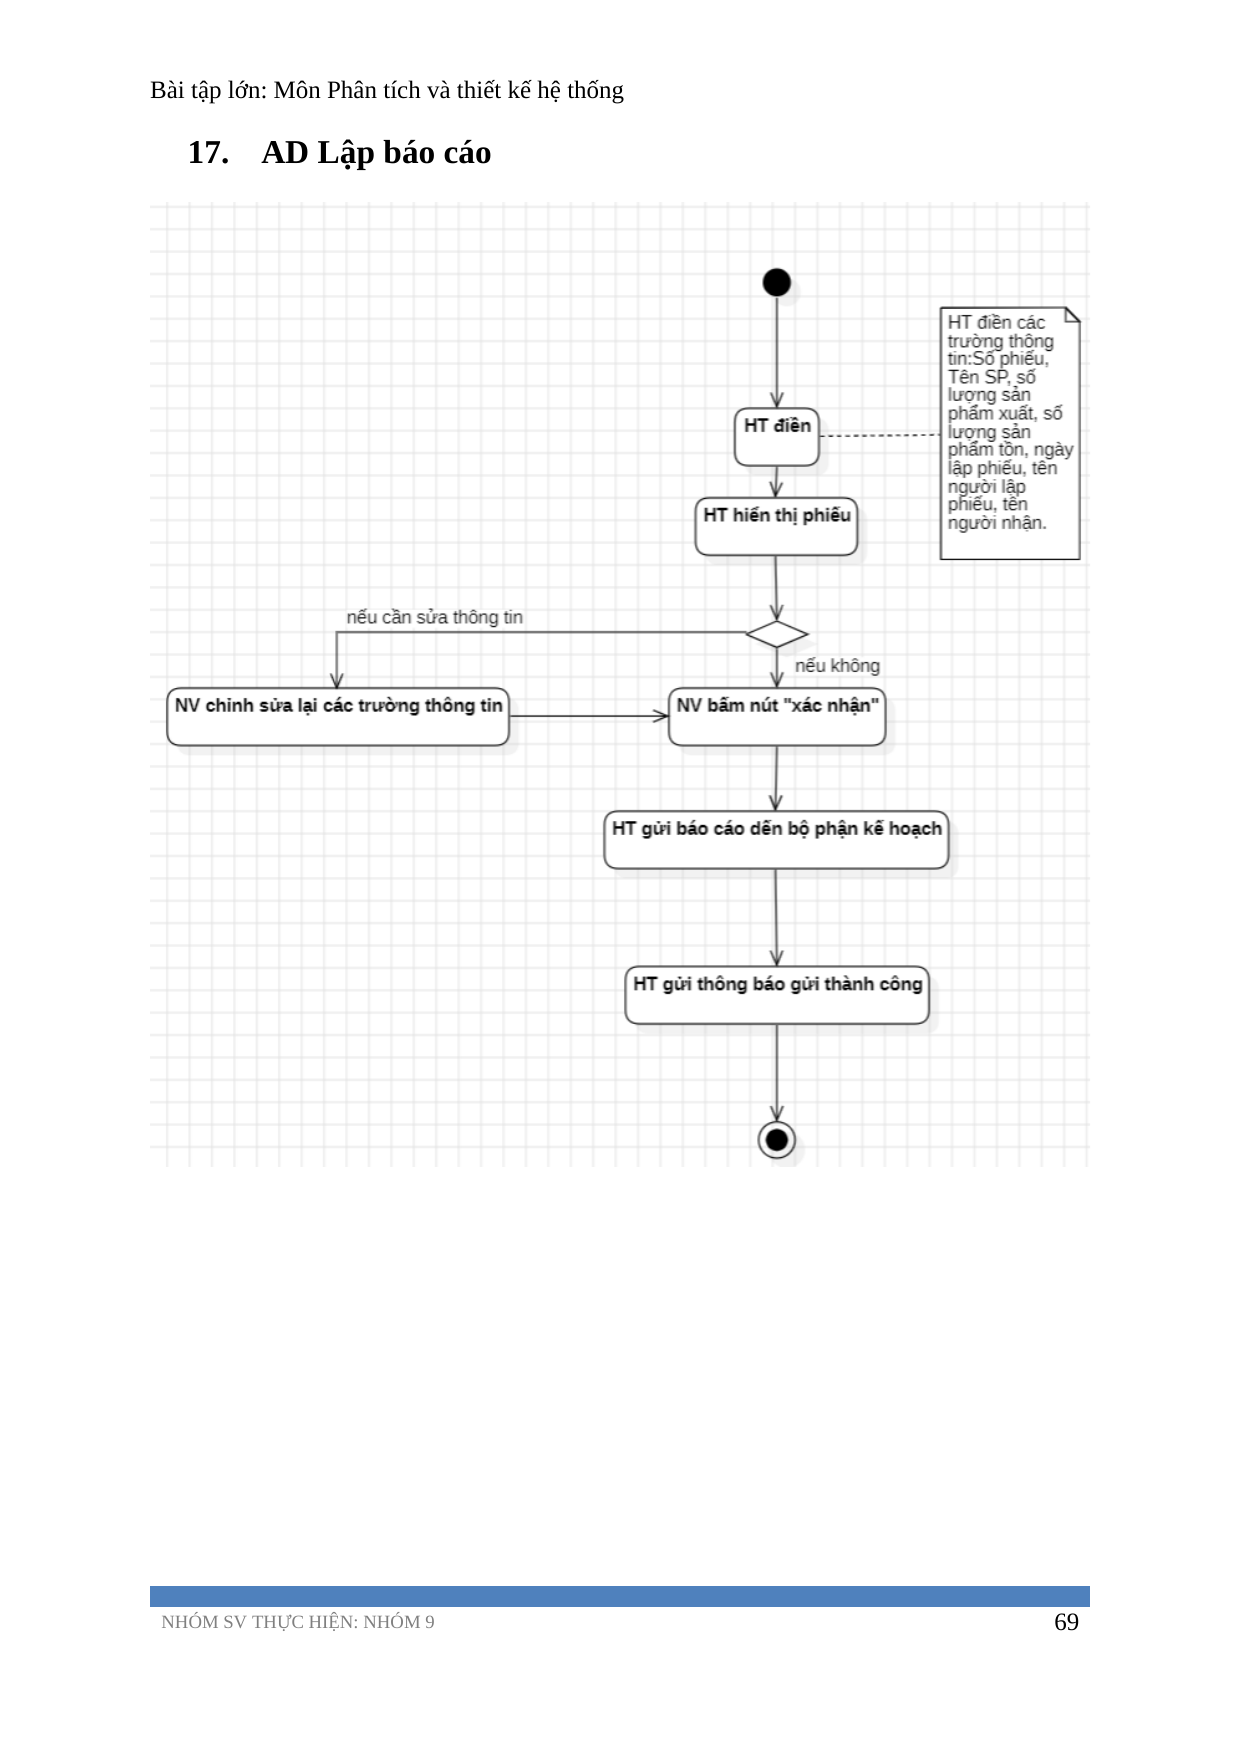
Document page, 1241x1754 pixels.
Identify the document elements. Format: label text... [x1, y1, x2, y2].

subtitle AD Lập báo cáo [187, 132, 1090, 171]
picture [150, 202, 1091, 1167]
